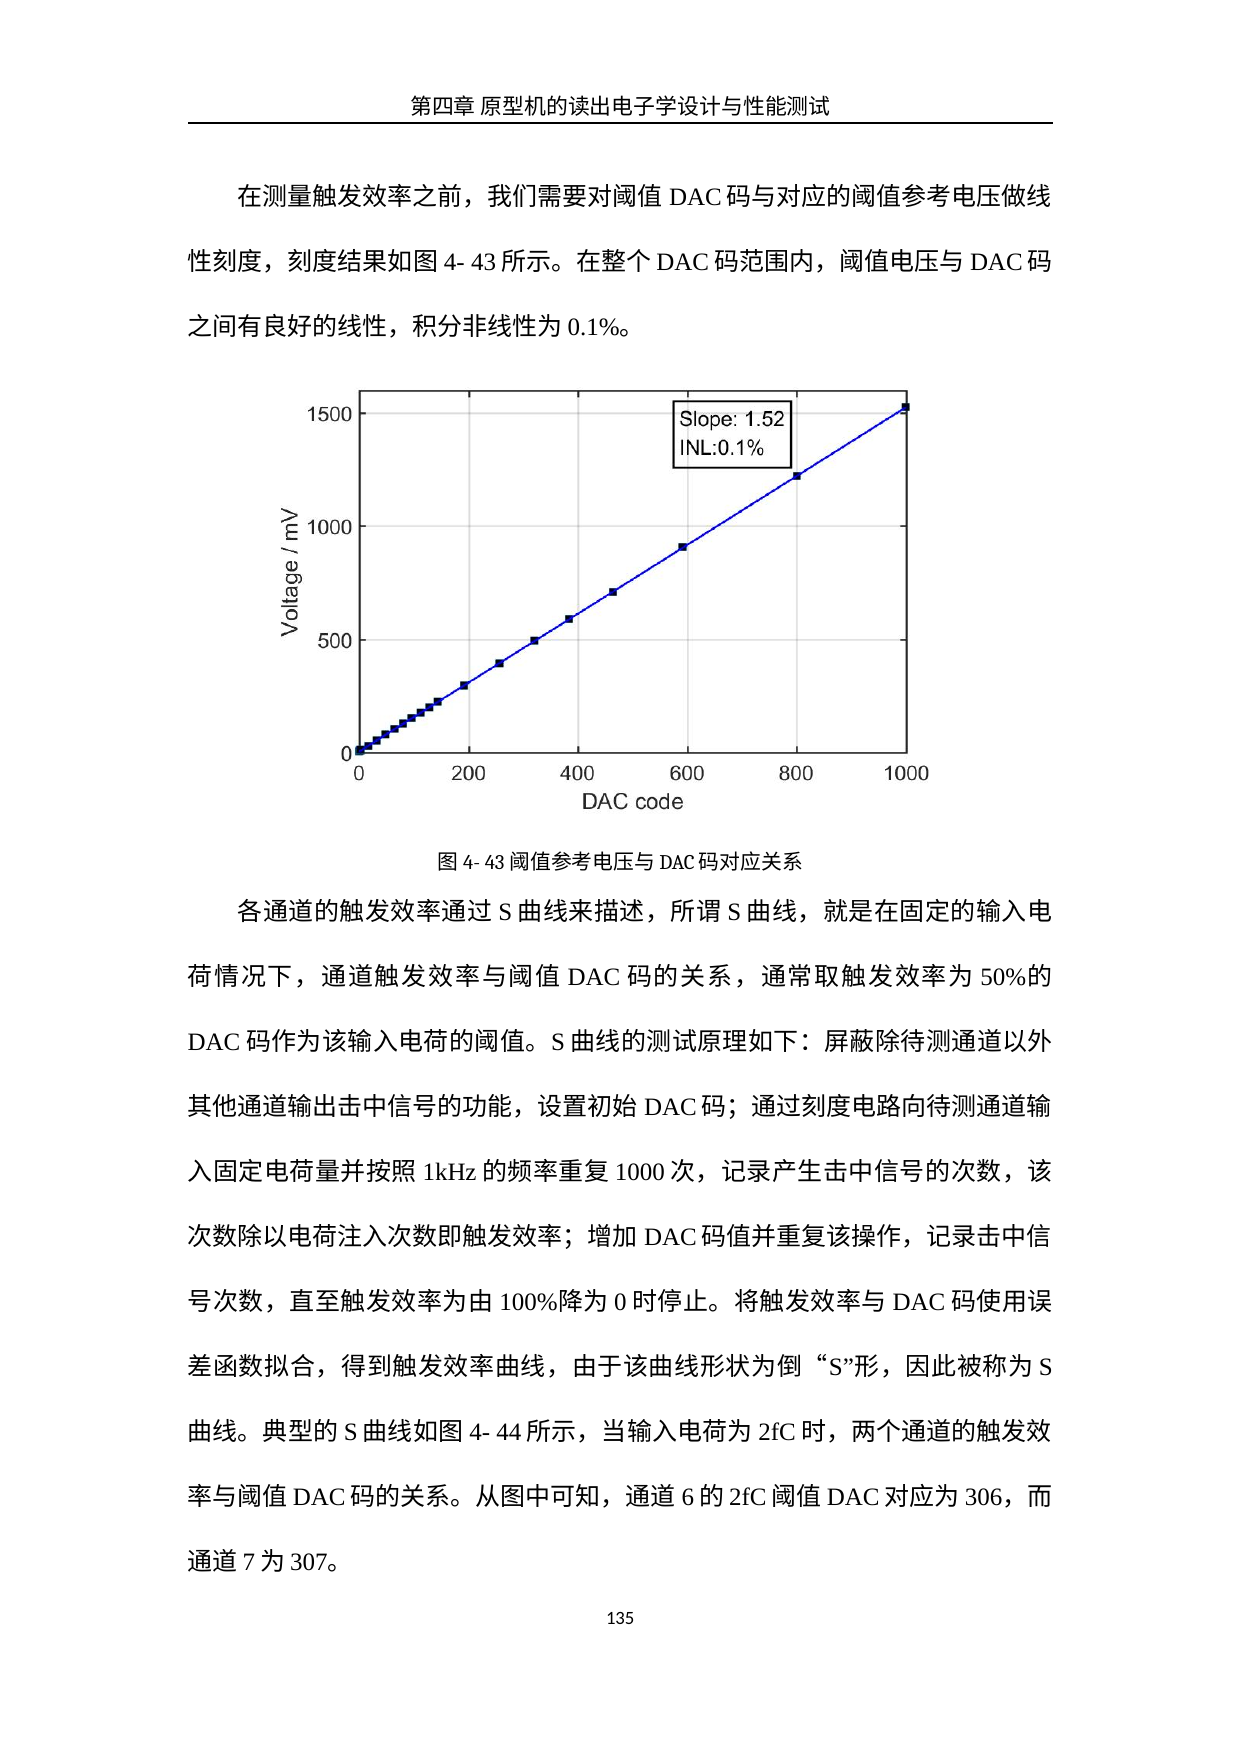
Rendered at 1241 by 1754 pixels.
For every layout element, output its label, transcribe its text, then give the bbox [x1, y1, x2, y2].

text 在测量触发效率之前，我们需要对阈值DAC码与对应的阈值参考电压做线性刻度，刻度结果如图 4- 43所示。在整个DAC码范围内，阈值电压与DAC码之间有良好的线性，积分非线性为0.1%。 [187, 162, 1053, 357]
text 图 4- 43 阈值参考电压与DAC码对应关系 [187, 844, 1053, 877]
picture [267, 357, 973, 814]
text 各通道的触发效率通过S曲线来描述，所谓S曲线，就是在固定的输入电荷情况下，通道触发效率与阈值DAC码的关系，通常取触发效率为50%的DAC码作为该输入电荷的阈值。S曲线的测试原理如下：屏蔽除待测通道以外其他通道输出击中信号的功能，设置初始DAC码；通过刻度电路向待测通道输入固定电荷量并按照1kHz的频率重复1000次，记录产生击中信号的次数，该次数除以电荷注入次数即触发效率；增加DAC码值并重复该操作，记录击中信号次数，直至触发效率为由100%降为0时停止。将触发效率与DAC码使用误差函数拟合，得到触发效率曲线，由于该曲线形状为倒“S”形，因此被称为S曲线。典型的S曲线如图 4- 44所示，当输入电荷为2fC时，两个通道的触发效率与阈值DAC码的关系。从图中可知，通道6的2fC阈值DAC对应为306，而通道7为307。 [187, 877, 1053, 1592]
